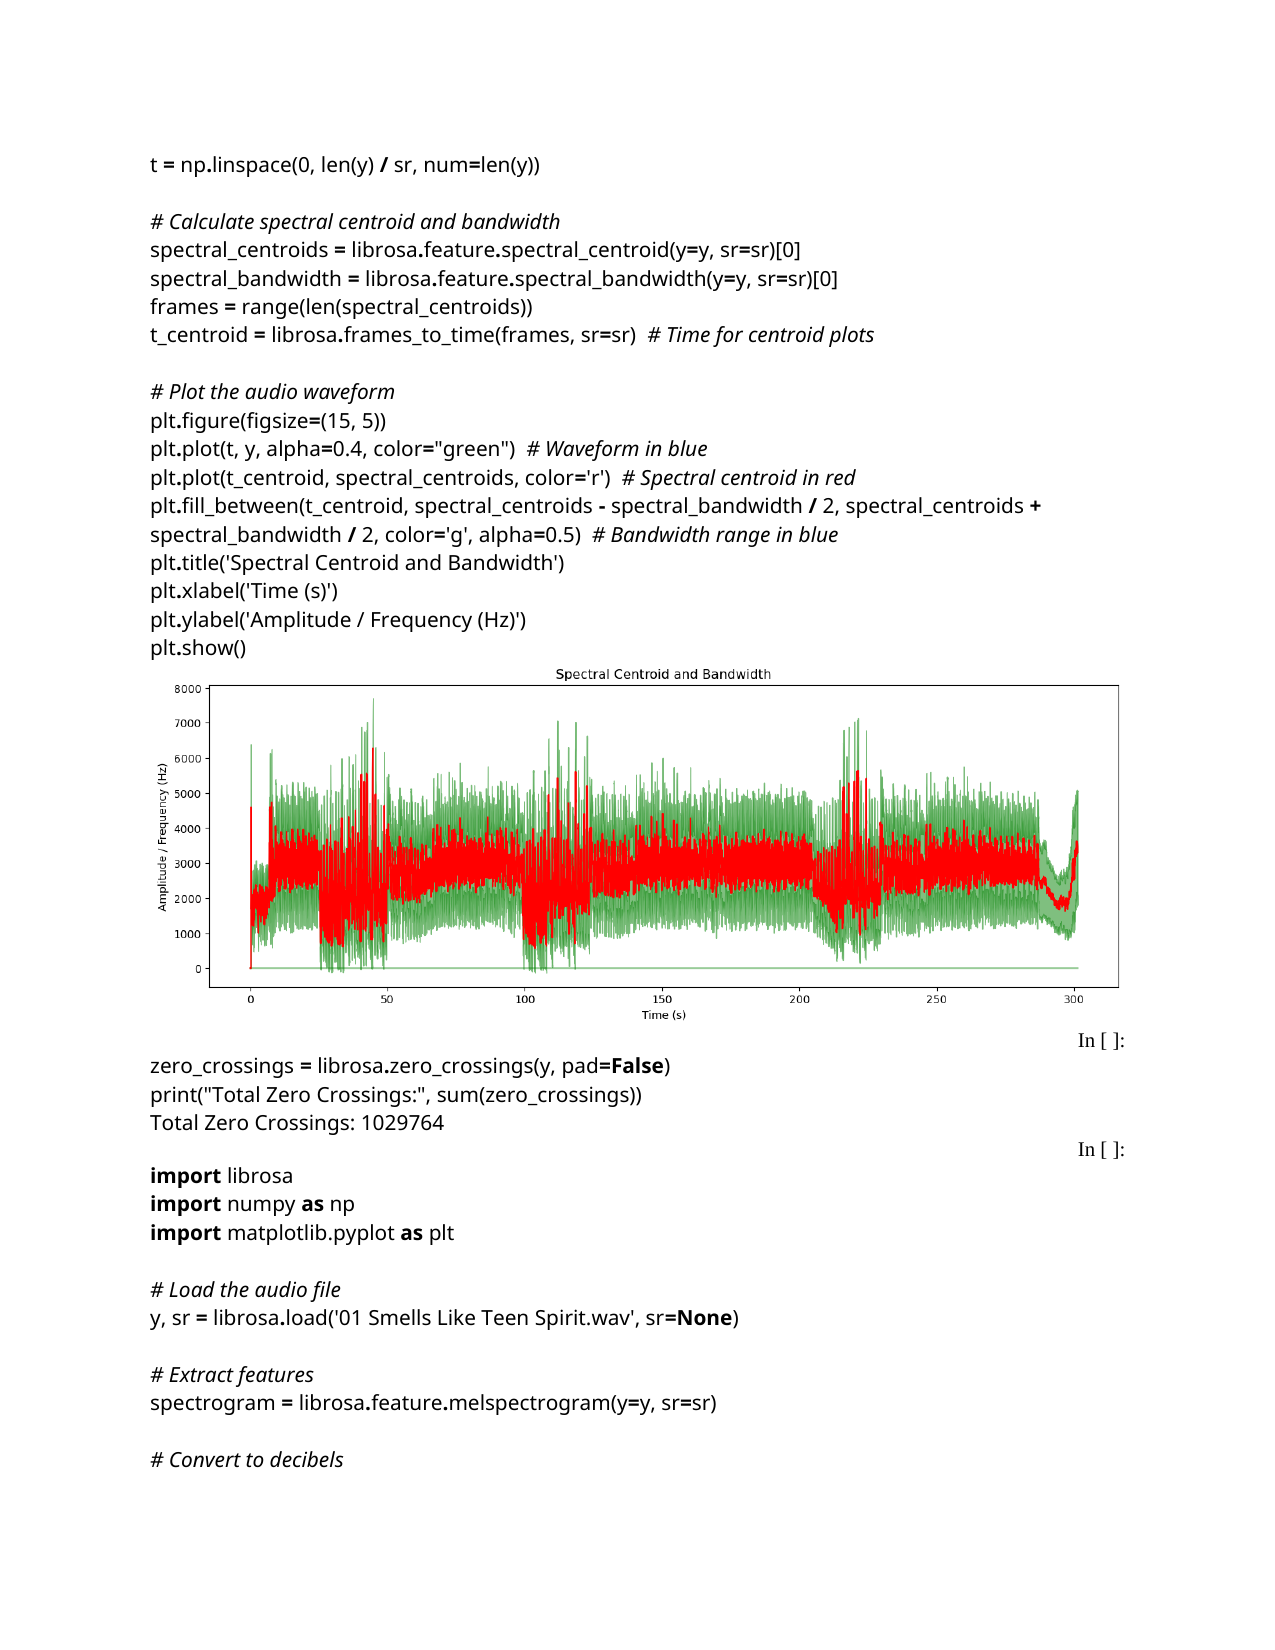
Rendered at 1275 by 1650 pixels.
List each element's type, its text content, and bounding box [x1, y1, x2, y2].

text # Load the audio file [150, 1275, 1125, 1303]
text plt.xlabel('Time (s)') [150, 577, 1125, 605]
text t = np.linspace(0, len(y) / sr, num=len(y)) [150, 150, 1125, 178]
text frames = range(len(spectral_centroids)) [150, 292, 1125, 321]
text import matplotlib.pyplot as plt [150, 1218, 1125, 1246]
text # Extract features [150, 1360, 1125, 1388]
text import numpy as np [150, 1189, 1125, 1218]
text plt.plot(t_centroid, spectral_centroids, color='r') # Spectral centroid in red [150, 463, 1125, 491]
text In [ ]: [150, 1137, 1125, 1161]
text plt.plot(t, y, alpha=0.4, color="green") # Waveform in blue [150, 434, 1125, 463]
text plt.fill_between(t_centroid, spectral_centroids - spectral_bandwidth / 2, spectral_centroids + spectral_bandwidth / 2, color='g', alpha=0.5) # Bandwidth range in blue [150, 491, 1125, 548]
text In [ ]: [150, 1028, 1125, 1052]
text spectral_bandwidth = librosa.feature.spectral_bandwidth(y=y, sr=sr)[0] [150, 264, 1125, 292]
text Total Zero Crossings: 1029764 [150, 1108, 1125, 1137]
text spectrogram = librosa.feature.melspectrogram(y=y, sr=sr) [150, 1388, 1125, 1417]
text spectral_centroids = librosa.feature.spectral_centroid(y=y, sr=sr)[0] [150, 235, 1125, 264]
text zero_crossings = librosa.zero_crossings(y, pad=False) [150, 1052, 1125, 1080]
text # Convert to decibels [150, 1445, 1125, 1474]
text print("Total Zero Crossings:", sum(zero_crossings)) [150, 1080, 1125, 1108]
text y, sr = librosa.load('01 Smells Like Teen Spirit.wav', sr=None) [150, 1303, 1125, 1332]
text # Calculate spectral centroid and bandwidth [150, 207, 1125, 235]
text import librosa [150, 1161, 1125, 1189]
text plt.show() [150, 633, 1125, 661]
text plt.title('Spectral Centroid and Bandwidth') [150, 548, 1125, 577]
text t_centroid = librosa.frames_to_time(frames, sr=sr) # Time for centroid plots [150, 321, 1125, 349]
text plt.figure(figsize=(15, 5)) [150, 406, 1125, 434]
text # Plot the audio waveform [150, 377, 1125, 406]
picture [150, 661, 1125, 1028]
text plt.ylabel('Amplitude / Frequency (Hz)') [150, 605, 1125, 633]
